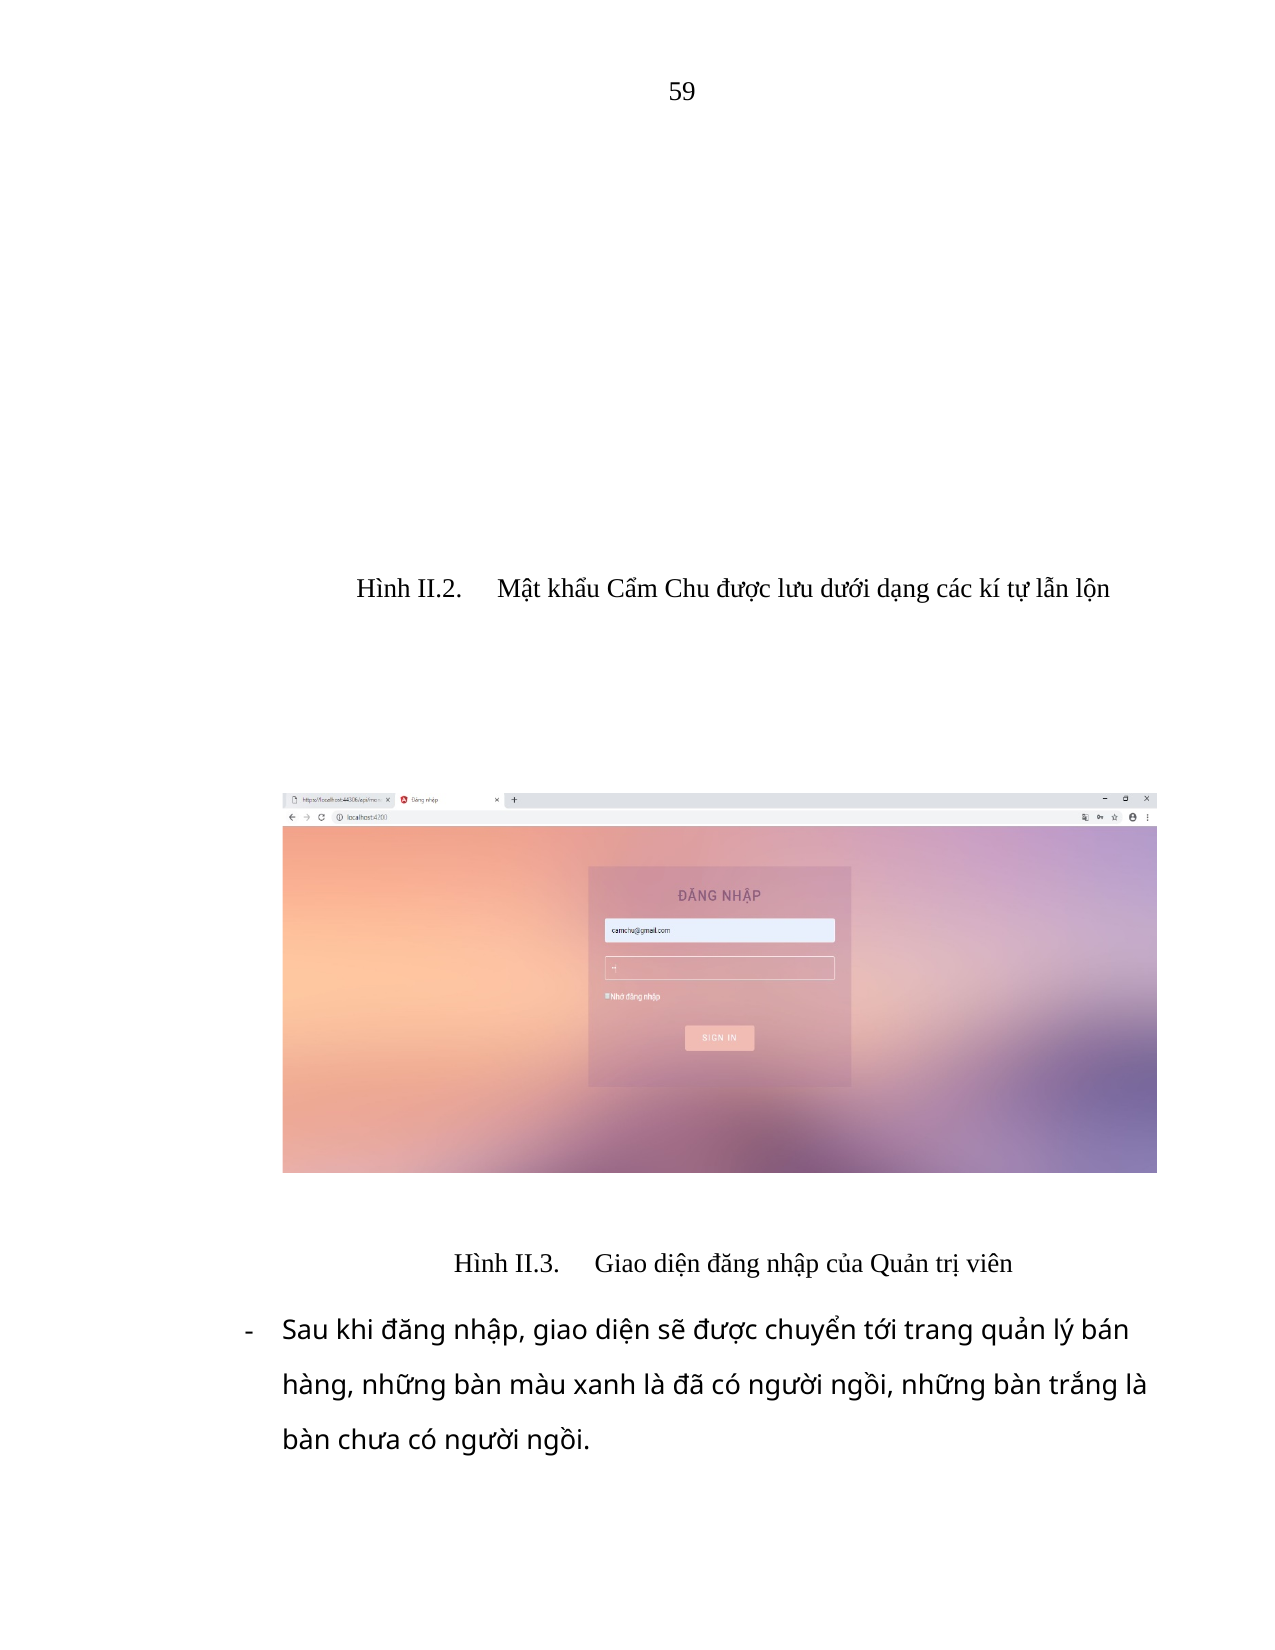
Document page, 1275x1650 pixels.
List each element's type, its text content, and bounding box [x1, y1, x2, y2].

text Mật khẩu Cẩm Chu được lưu dưới dạng các kí tự lẫn lộn [310, 572, 1157, 603]
list Sau khi đăng nhập, giao diện sẽ được chuyển tới trang quản lý bán hàng, những bàn màu xanh là đã có người ngồi, những bàn trắng là bàn chưa có người ngồi. [244, 1310, 1157, 1458]
picture [282, 793, 1157, 1173]
text Giao diện đăng nhập của Quản trị viên [310, 1247, 1157, 1278]
